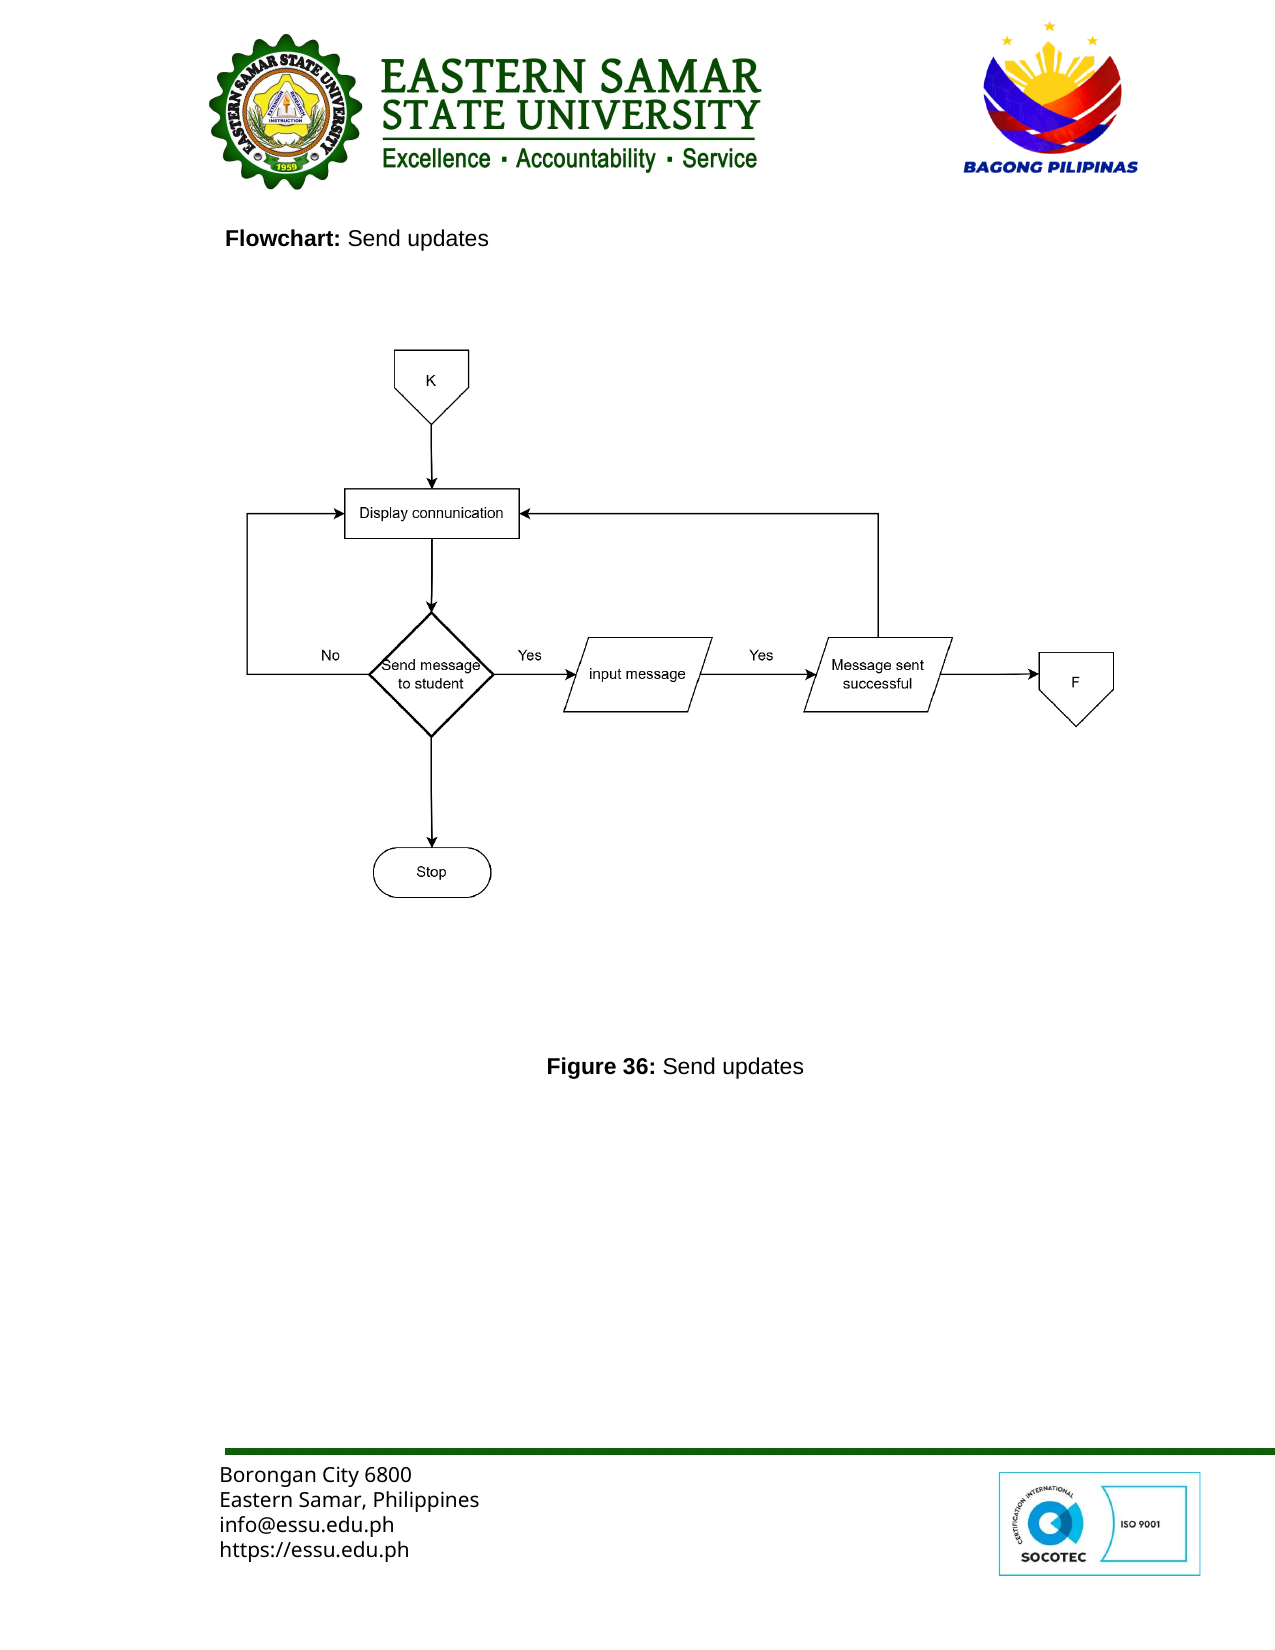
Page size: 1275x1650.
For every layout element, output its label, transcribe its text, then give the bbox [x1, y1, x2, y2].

text Figure 36: Send updates [225, 1053, 1125, 1079]
picture [225, 337, 1125, 910]
text Flowchart: Send updates [225, 225, 1125, 251]
picture [958, 18, 1142, 177]
picture [195, 22, 779, 202]
picture [225, 1446, 1275, 1457]
picture [998, 1472, 1201, 1576]
